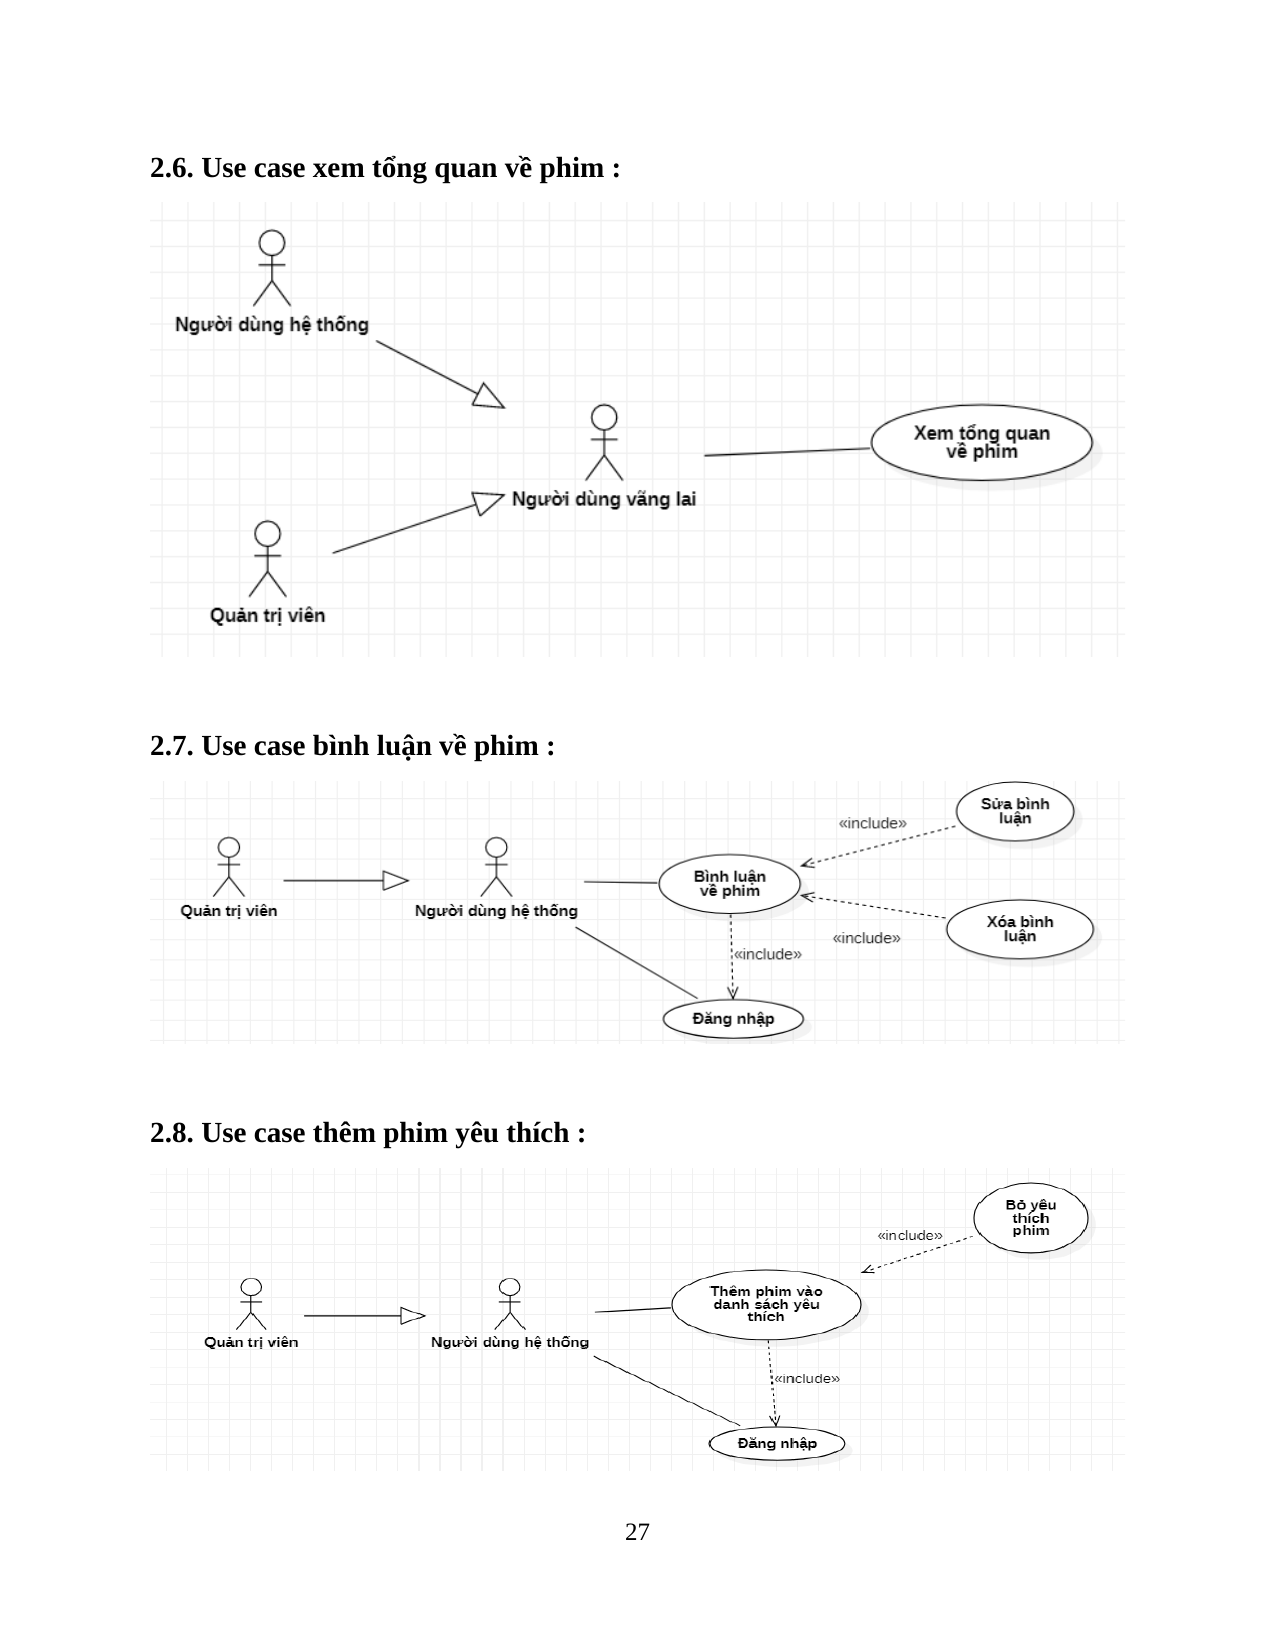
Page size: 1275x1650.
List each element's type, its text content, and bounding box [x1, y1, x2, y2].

text 2.7. Use case bình luận về phim : [150, 728, 1125, 762]
text 2.8. Use case thêm phim yêu thích : [150, 1116, 1125, 1149]
picture [150, 781, 1125, 1044]
text 2.6. Use case xem tổng quan về phim : [150, 150, 1125, 183]
picture [150, 202, 1125, 657]
picture [150, 1168, 1125, 1471]
